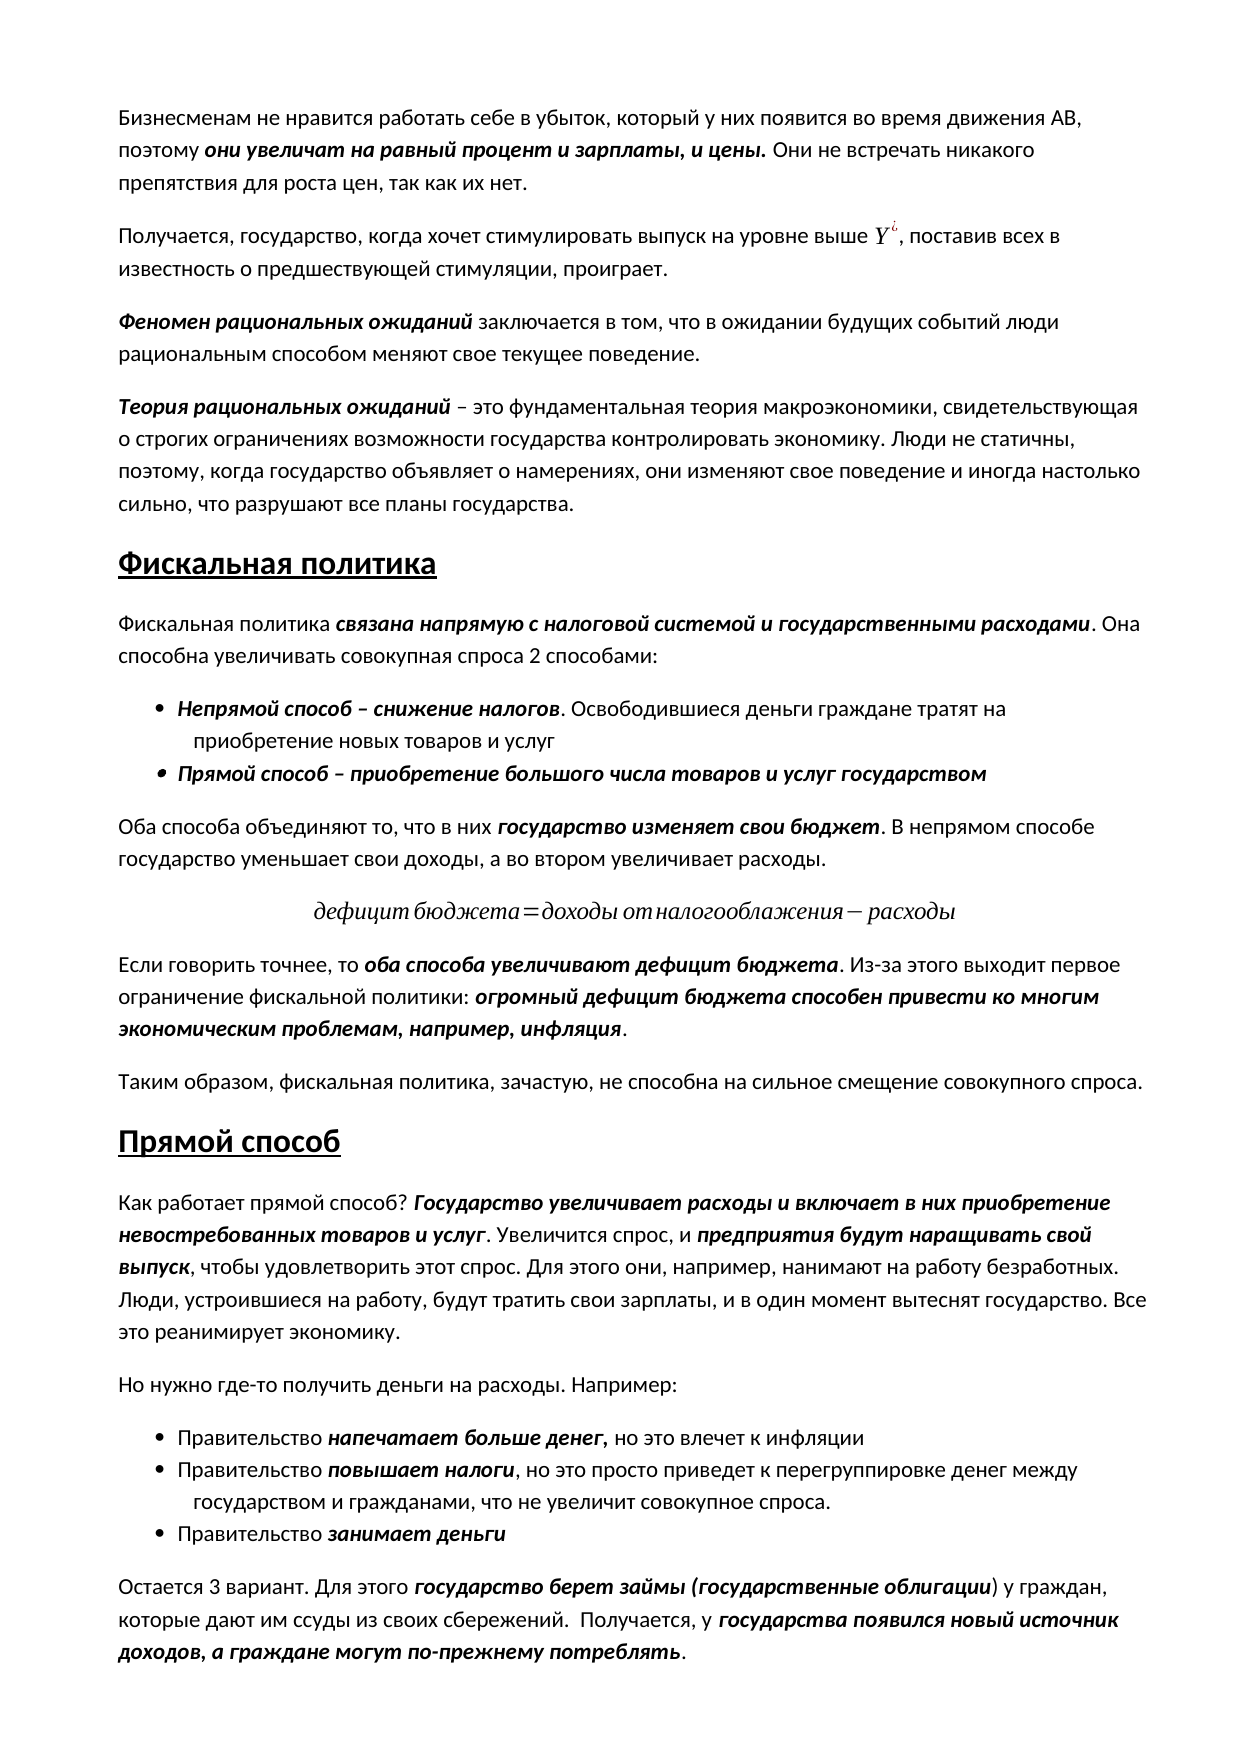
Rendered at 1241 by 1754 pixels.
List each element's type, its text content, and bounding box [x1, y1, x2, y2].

list Правительство напечатает больше денег, но это влечет к инфляции [156, 1423, 1152, 1451]
text Фискальная политика связана напрямую с налоговой системой и государственными расходами. Она способна увеличивать совокупная спроса 2 способами: [118, 609, 1152, 669]
text Как работает прямой способ? Государство увеличивает расходы и включает в них приобретение невостребованных товаров и услуг. Увеличится спрос, и предприятия будут наращивать свой выпуск, чтобы удовлетворить этот спрос. Для этого они, например, нанимают на работу безработных. Люди, устроившиеся на работу, будут тратить свои зарплаты, и в один момент вытеснят государство. Все это реанимирует экономику. [118, 1188, 1152, 1345]
text Таким образом, фискальная политика, зачастую, не способна на сильное смещение совокупного спроса. [118, 1067, 1152, 1096]
text Но нужно где-то получить деньги на расходы. Например: [118, 1370, 1152, 1398]
text Оба способа объединяют то, что в них государство изменяет свои бюджет. В непрямом способе государство уменьшает свои доходы, а во втором увеличивает расходы. [118, 812, 1152, 872]
text Получается, государство, когда хочет стимулировать выпуск на уровне выше , поставив всех в известность о предшествующей стимуляции, проиграет. [118, 221, 1152, 282]
text Остается 3 вариант. Для этого государство берет займы (государственные облигации) у граждан, которые дают им ссуды из своих сбережений. Получается, у государства появился новый источник доходов, а граждане могут по-прежнему потреблять. [118, 1572, 1152, 1665]
text Теория рациональных ожиданий – это фундаментальная теория макроэкономики, свидетельствующая о строгих ограничениях возможности государства контролировать экономику. Люди не статичны, поэтому, когда государство объявляет о намерениях, они изменяют свое поведение и иногда настолько сильно, что разрушают все планы государства. [118, 392, 1152, 517]
text Бизнесменам не нравится работать себе в убыток, который у них появится во время движения AB, поэтому они увеличат на равный процент и зарплаты, и цены. Они не встречать никакого препятствия для роста цен, так как их нет. [118, 103, 1152, 196]
list Правительство повышает налоги, но это просто приведет к перегруппировке денег между государством и гражданами, что не увеличит совокупное спроса. [156, 1455, 1152, 1515]
text Прямой способ [118, 1121, 1152, 1161]
list Правительство занимает деньги [156, 1519, 1152, 1547]
text Феномен рациональных ожиданий заключается в том, что в ожидании будущих событий люди рациональным способом меняют свое текущее поведение. [118, 307, 1152, 367]
list Прямой способ – приобретение большого числа товаров и услуг государством [156, 759, 1152, 787]
list Непрямой способ – снижение налогов. Освободившиеся деньги граждане тратят на приобретение новых товаров и услуг [156, 694, 1152, 755]
text Фискальная политика [118, 542, 1152, 582]
text Если говорить точнее, то оба способа увеличивают дефицит бюджета. Из-за этого выходит первое ограничение фискальной политики: огромный дефицит бюджета способен привести ко многим экономическим проблемам, например, инфляция. [118, 950, 1152, 1042]
